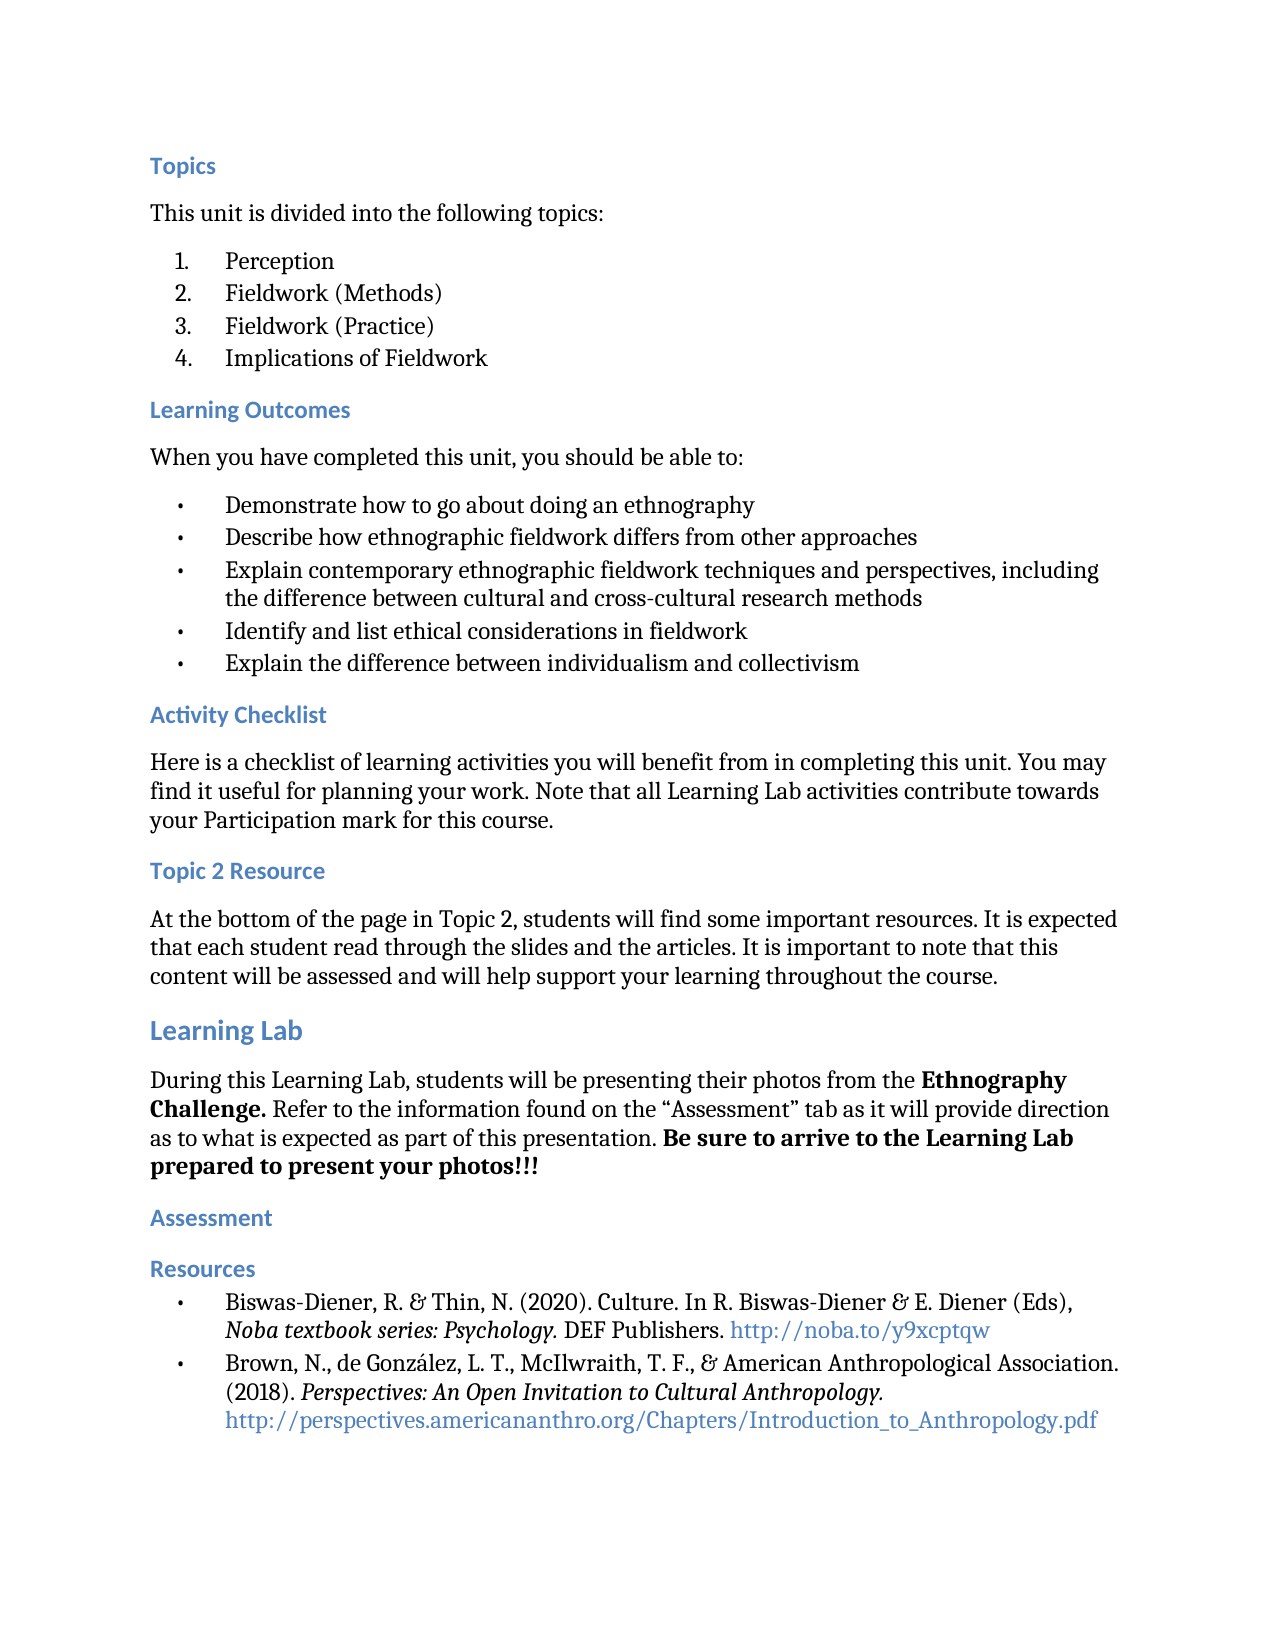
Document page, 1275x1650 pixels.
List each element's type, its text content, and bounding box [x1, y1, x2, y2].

list Biswas-Diener, R. & Thin, N. (2020). Culture. In R. Biswas-Diener & E. Diener (Eds), Noba textbook series: Psychology. DEF Publishers. http://noba.to/y9xcptqw [175, 1287, 1125, 1345]
list Implications of Fieldwork [175, 344, 1125, 373]
text During this Learning Lab, students will be presenting their photos from the Ethnography Challenge. Refer to the information found on the “Assessment” tab as it will provide direction as to what is expected as part of this presentation. Be sure to arrive to the Learning Lab prepared to present your photos!!! [150, 1066, 1125, 1181]
list Demonstrate how to go about doing an ethnography [175, 491, 1125, 519]
subtitle Learning Lab [150, 1012, 1125, 1047]
text This unit is divided into the following topics: [150, 199, 1125, 228]
list Fieldwork (Methods) [175, 279, 1125, 308]
subtitle Learning Outcomes [150, 394, 1125, 424]
list Brown, N., de González, L. T., McIlwraith, T. F., & American Anthropological Association. (2018). Perspectives: An Open Invitation to Cultural Anthropology. http://perspectives.americananthro.org/Chapters/Introduction_to_Anthropology.pdf [175, 1349, 1125, 1435]
text When you have completed this unit, you should be able to: [150, 443, 1125, 472]
list Identify and list ethical considerations in fieldwork [175, 617, 1125, 646]
subtitle Topic 2 Resource [150, 855, 1125, 886]
subtitle Activity Checklist [150, 699, 1125, 729]
list Fieldwork (Practice) [175, 312, 1125, 341]
list Explain contemporary ethnographic fieldwork techniques and perspectives, including the difference between cultural and cross-cultural research methods [175, 556, 1125, 613]
subtitle Assessment [150, 1202, 1125, 1232]
subtitle Topics [150, 150, 1125, 181]
text At the bottom of the page in Topic 2, students will find some important resources. It is expected that each student read through the slides and the articles. It is important to note that this content will be assessed and will help support your learning throughout the course. [150, 904, 1125, 991]
text Here is a checklist of learning activities you will benefit from in completing this unit. You may find it useful for planning your work. Note that all Learning Lab activities contribute towards your Participation mark for this course. [150, 748, 1125, 834]
list Describe how ethnographic fieldwork differs from other approaches [175, 523, 1125, 552]
subtitle Resources [150, 1253, 1125, 1284]
list Explain the difference between individualism and collectivism [175, 649, 1125, 678]
list Perception [175, 247, 1125, 276]
